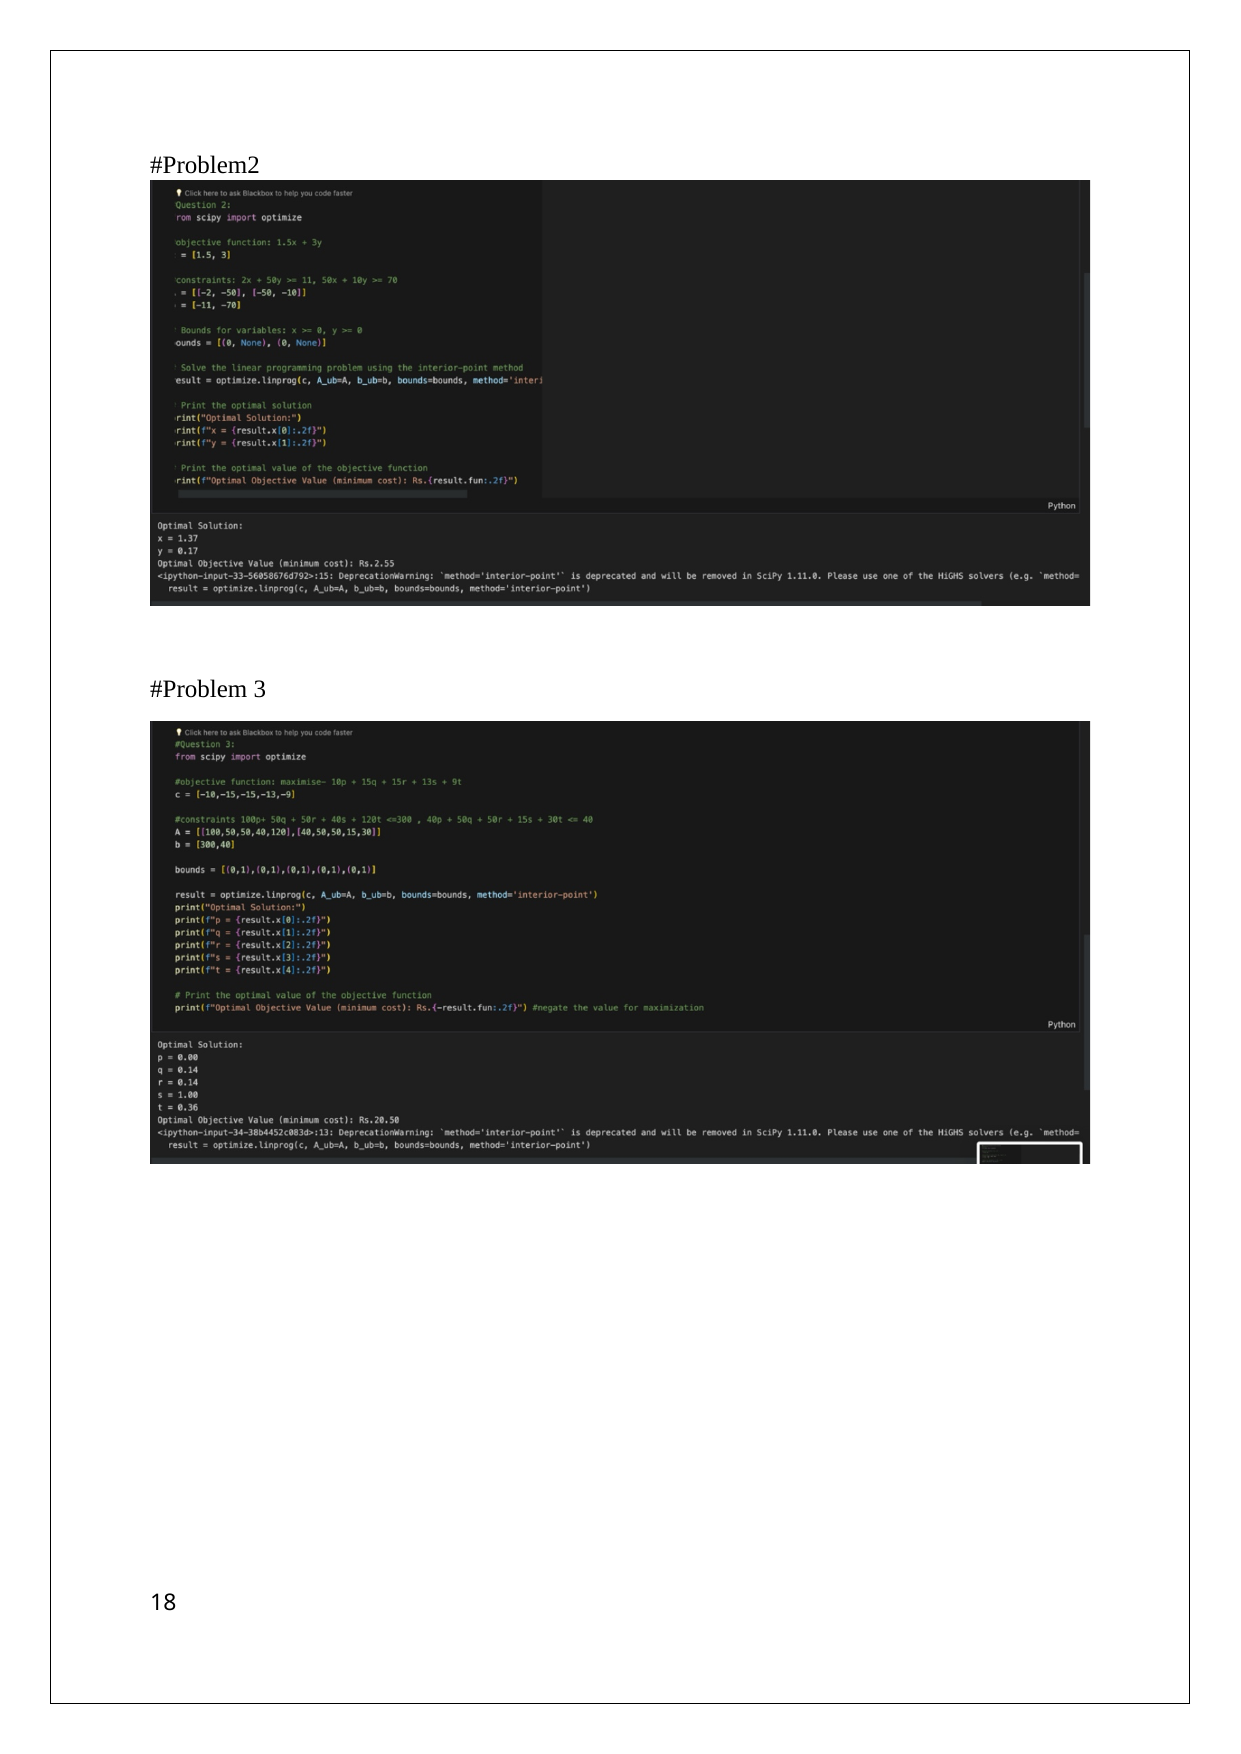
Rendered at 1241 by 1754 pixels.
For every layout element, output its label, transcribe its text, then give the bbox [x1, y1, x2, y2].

picture [150, 180, 1091, 606]
text #Problem 3 [150, 674, 1090, 703]
picture [150, 721, 1091, 1164]
text #Problem2 [150, 150, 1090, 180]
